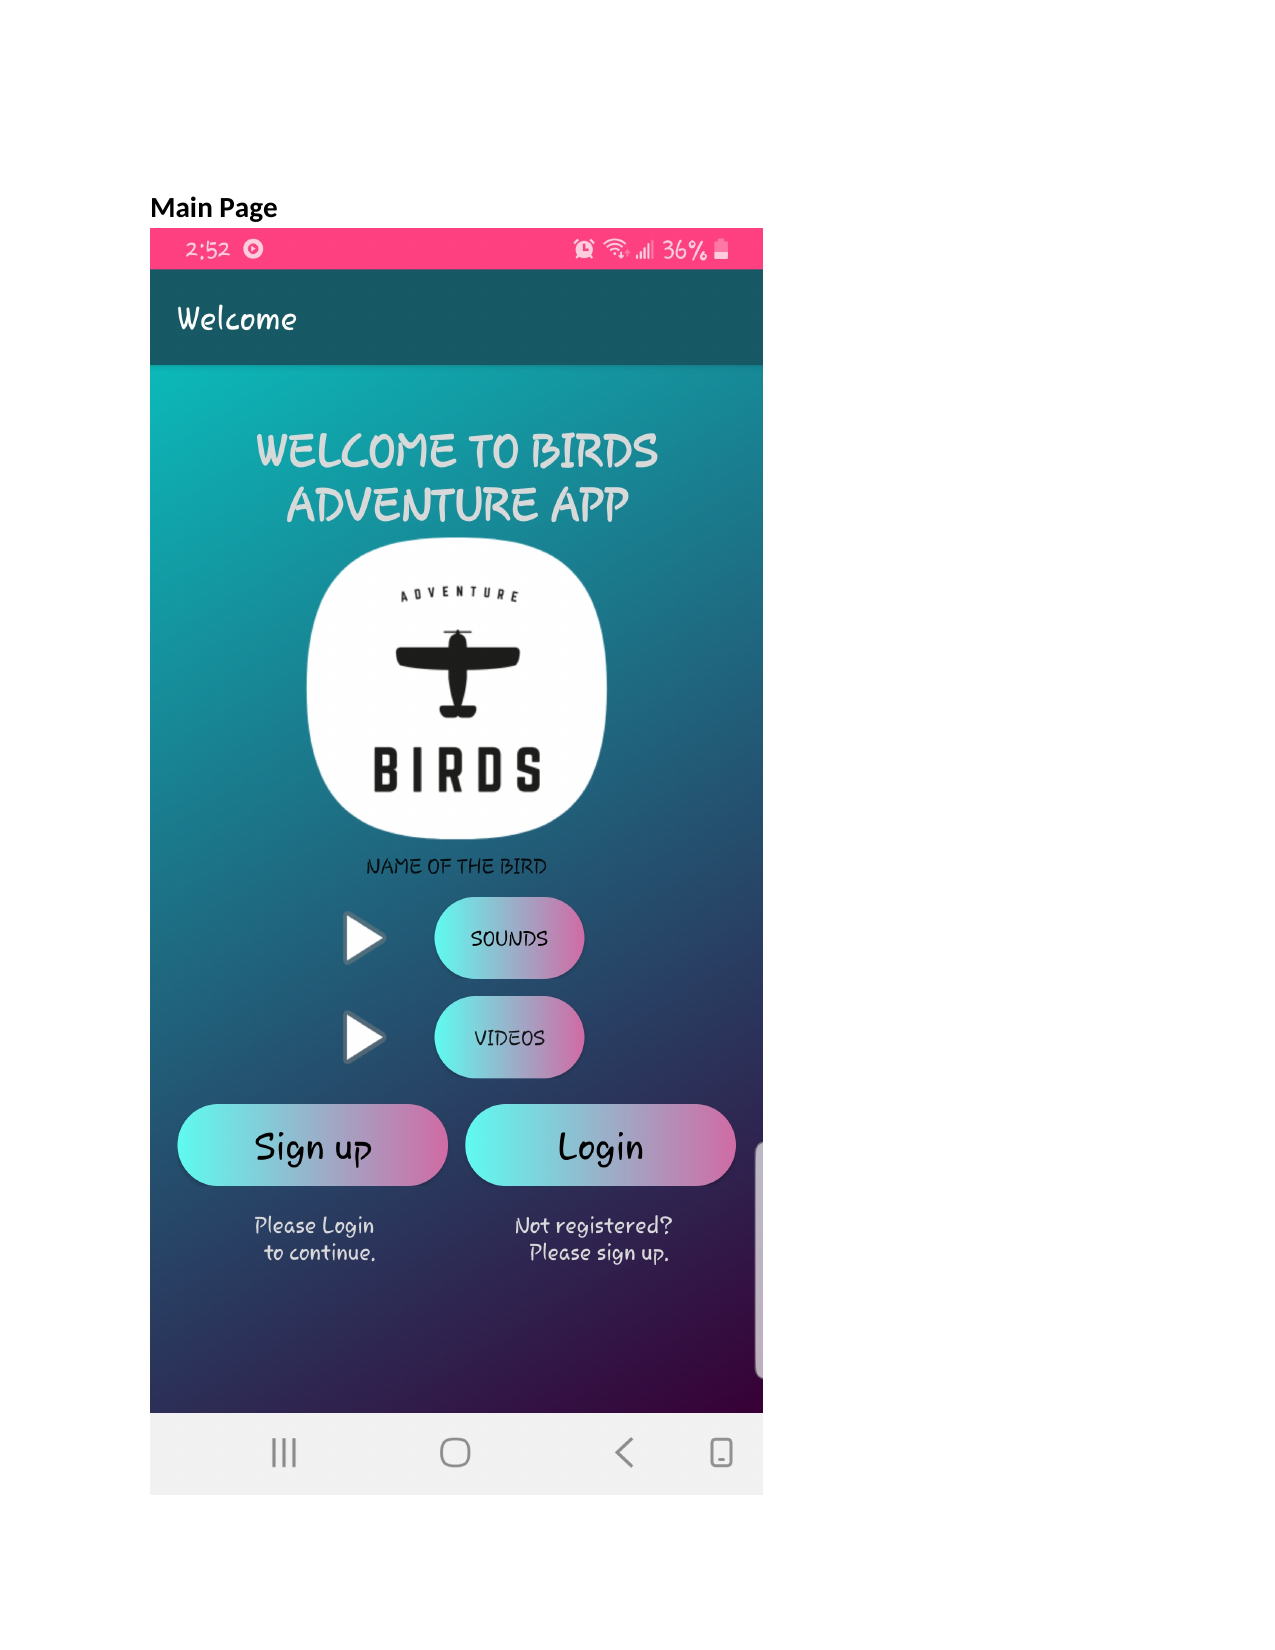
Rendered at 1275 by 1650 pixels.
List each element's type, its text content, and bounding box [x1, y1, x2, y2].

text Main Page [150, 189, 1093, 225]
picture [150, 228, 763, 1495]
